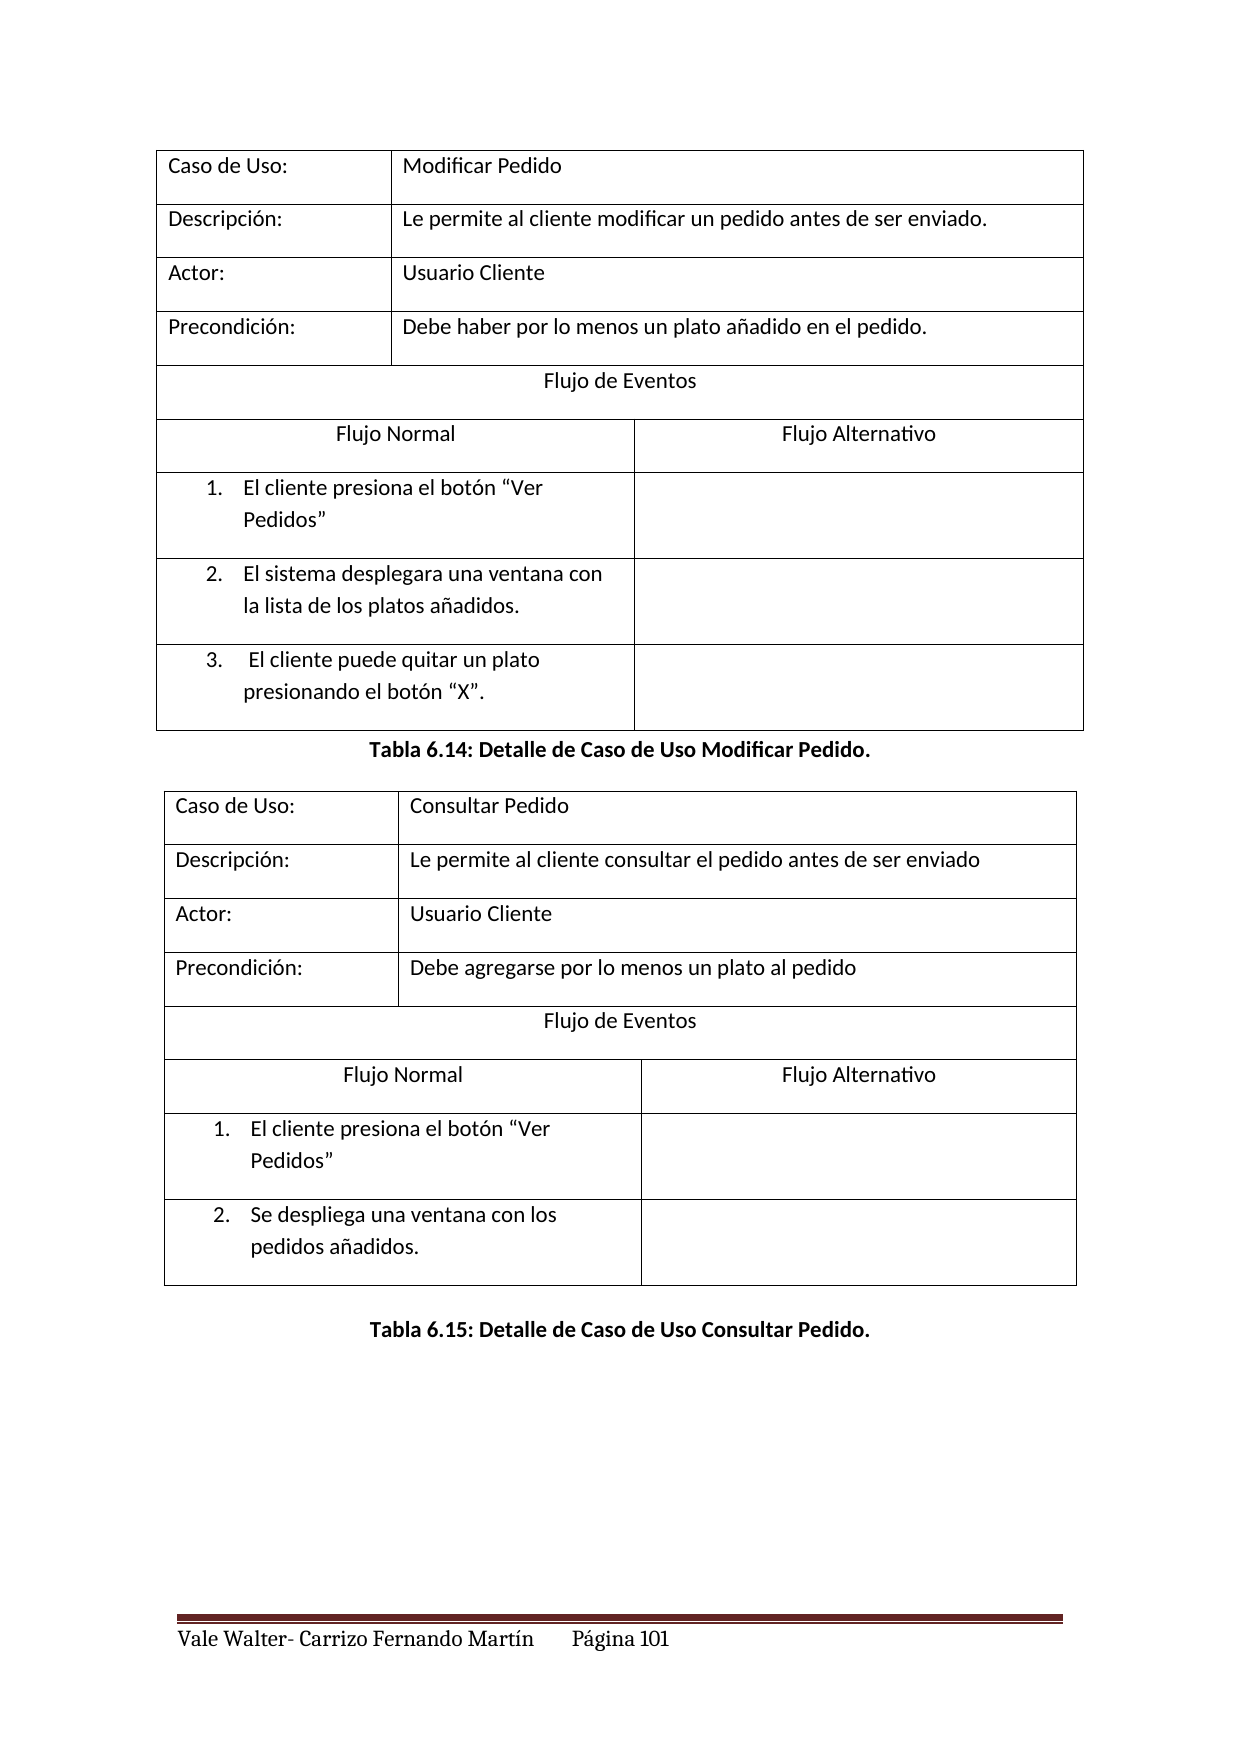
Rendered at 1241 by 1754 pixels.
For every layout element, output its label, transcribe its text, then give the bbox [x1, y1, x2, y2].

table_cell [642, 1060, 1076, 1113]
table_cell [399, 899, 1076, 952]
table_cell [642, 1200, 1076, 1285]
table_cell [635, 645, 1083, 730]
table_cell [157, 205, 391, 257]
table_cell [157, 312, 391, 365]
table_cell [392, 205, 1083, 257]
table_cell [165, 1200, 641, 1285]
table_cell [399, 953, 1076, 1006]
text Tabla 6.14: Detalle de Caso de Uso Modificar Pedido. [177, 731, 1063, 763]
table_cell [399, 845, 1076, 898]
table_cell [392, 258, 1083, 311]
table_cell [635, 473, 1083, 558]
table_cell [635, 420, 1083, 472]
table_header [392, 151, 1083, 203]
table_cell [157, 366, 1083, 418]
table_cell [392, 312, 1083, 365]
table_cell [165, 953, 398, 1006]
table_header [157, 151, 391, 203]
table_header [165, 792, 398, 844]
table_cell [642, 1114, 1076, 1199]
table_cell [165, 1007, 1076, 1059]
text Tabla 6.15: Detalle de Caso de Uso Consultar Pedido. [177, 1286, 1063, 1343]
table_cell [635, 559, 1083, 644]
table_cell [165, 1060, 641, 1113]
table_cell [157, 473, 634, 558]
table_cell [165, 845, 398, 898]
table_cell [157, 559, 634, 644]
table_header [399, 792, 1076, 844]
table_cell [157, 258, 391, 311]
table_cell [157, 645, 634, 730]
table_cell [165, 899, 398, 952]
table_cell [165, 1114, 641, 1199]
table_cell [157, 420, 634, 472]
